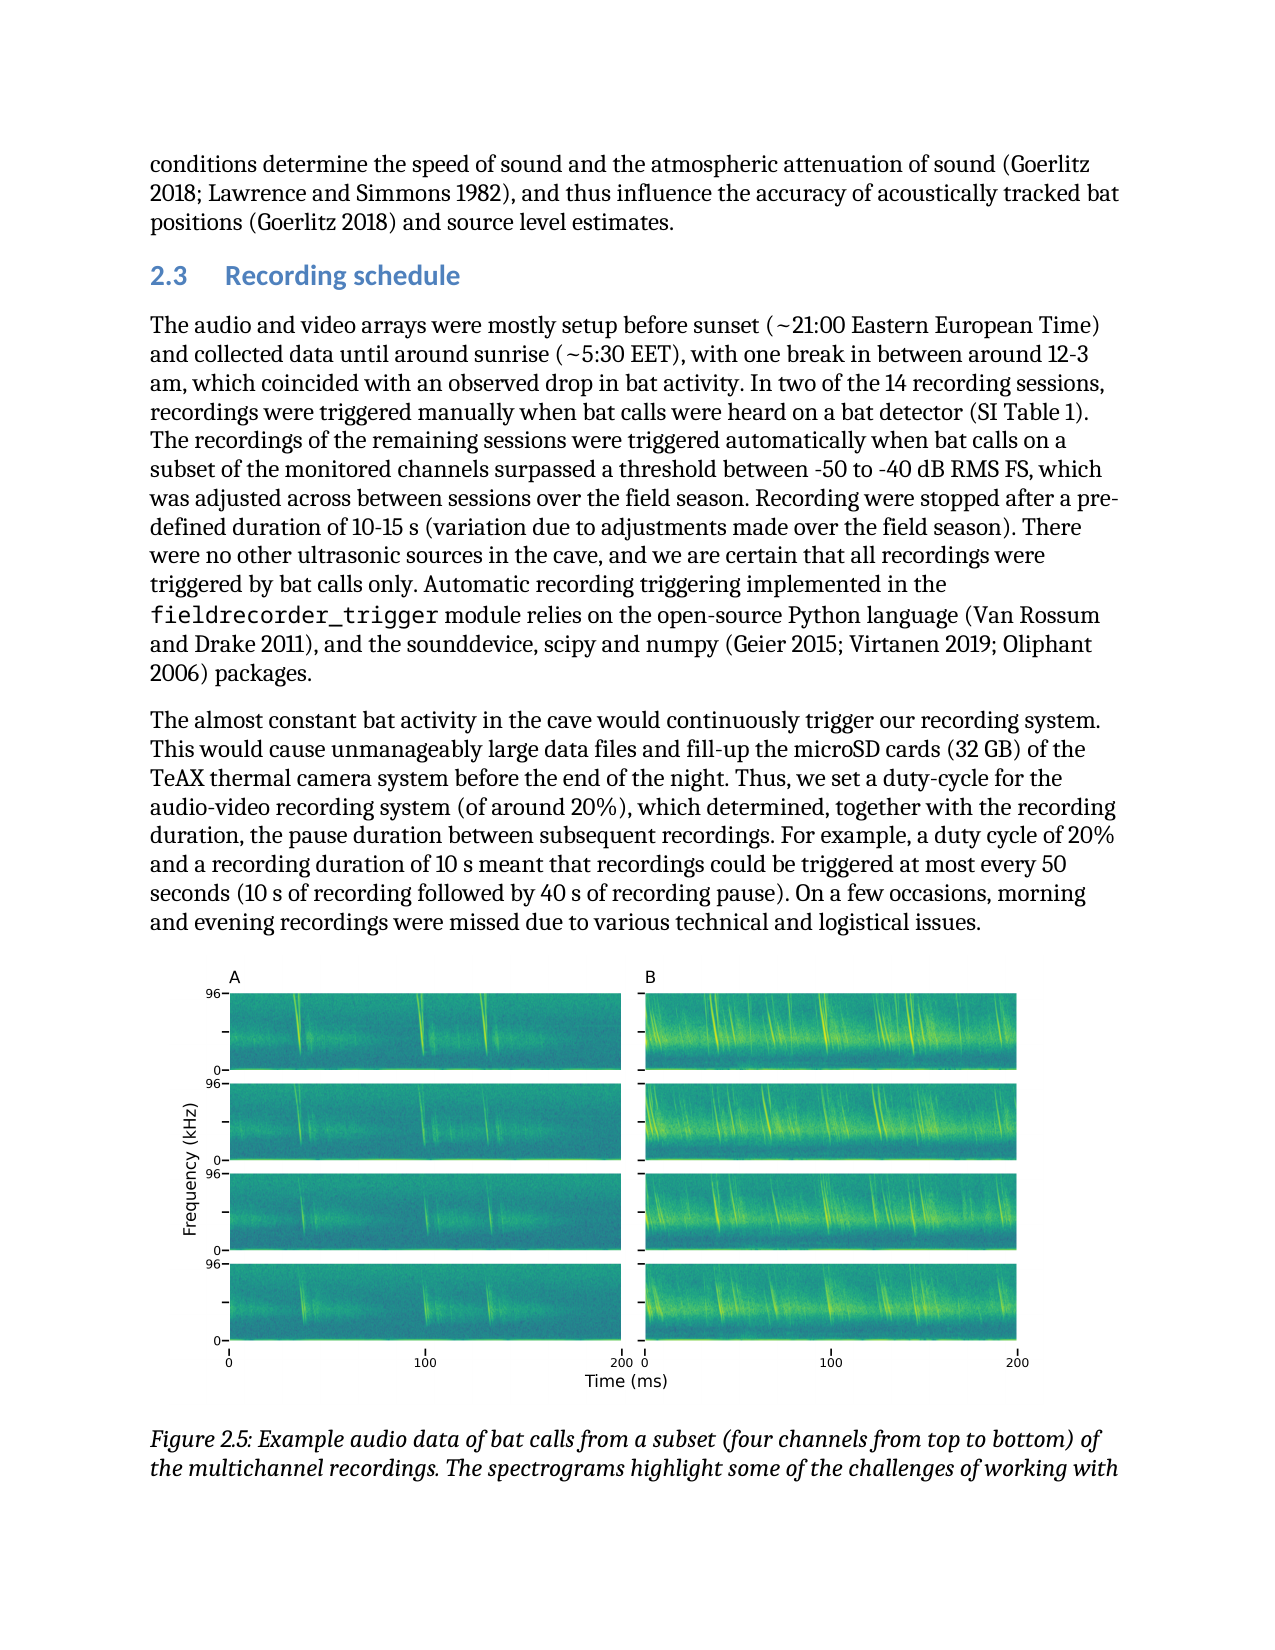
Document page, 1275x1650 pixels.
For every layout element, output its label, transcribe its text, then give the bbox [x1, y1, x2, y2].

text The audio and video arrays were mostly setup before sunset (~21:00 Eastern European Time) and collected data until around sunrise (~5:30 EET), with one break in between around 12-3 am, which coincided with an observed drop in bat activity. In two of the 14 recording sessions, recordings were triggered manually when bat calls were heard on a bat detector (SI Table 1). The recordings of the remaining sessions were triggered automatically when bat calls on a subset of the monitored channels surpassed a threshold between -50 to -40 dB RMS FS, which was adjusted across between sessions over the field season. Recording were stopped after a pre-defined duration of 10-15 s (variation due to adjustments made over the field season). There were no other ultrasonic sources in the cave, and we are certain that all recordings were triggered by bat calls only. Automatic recording triggering implemented in the fieldrecorder_trigger module relies on the open-source Python language (Van Rossum and Drake 2011), and the sounddevice, scipy and numpy (Geier 2015; Virtanen 2019; Oliphant 2006) packages. [150, 311, 1125, 688]
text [150, 1425, 1125, 1483]
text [150, 150, 1125, 236]
picture [168, 955, 1044, 1405]
subtitle 2.3 Recording schedule [150, 257, 1125, 293]
text The almost constant bat activity in the cave would continuously trigger our recording system. This would cause unmanageably large data files and fill-up the microSD cards (32 GB) of the TeAX thermal camera system before the end of the night. Thus, we set a duty-cycle for the audio-video recording system (of around 20%), which determined, together with the recording duration, the pause duration between subsequent recordings. For example, a duty cycle of 20% and a recording duration of 10 s meant that recordings could be triggered at most every 50 seconds (10 s of recording followed by 40 s of recording pause). On a few occasions, morning and evening recordings were missed due to various technical and logistical issues. [150, 706, 1125, 936]
